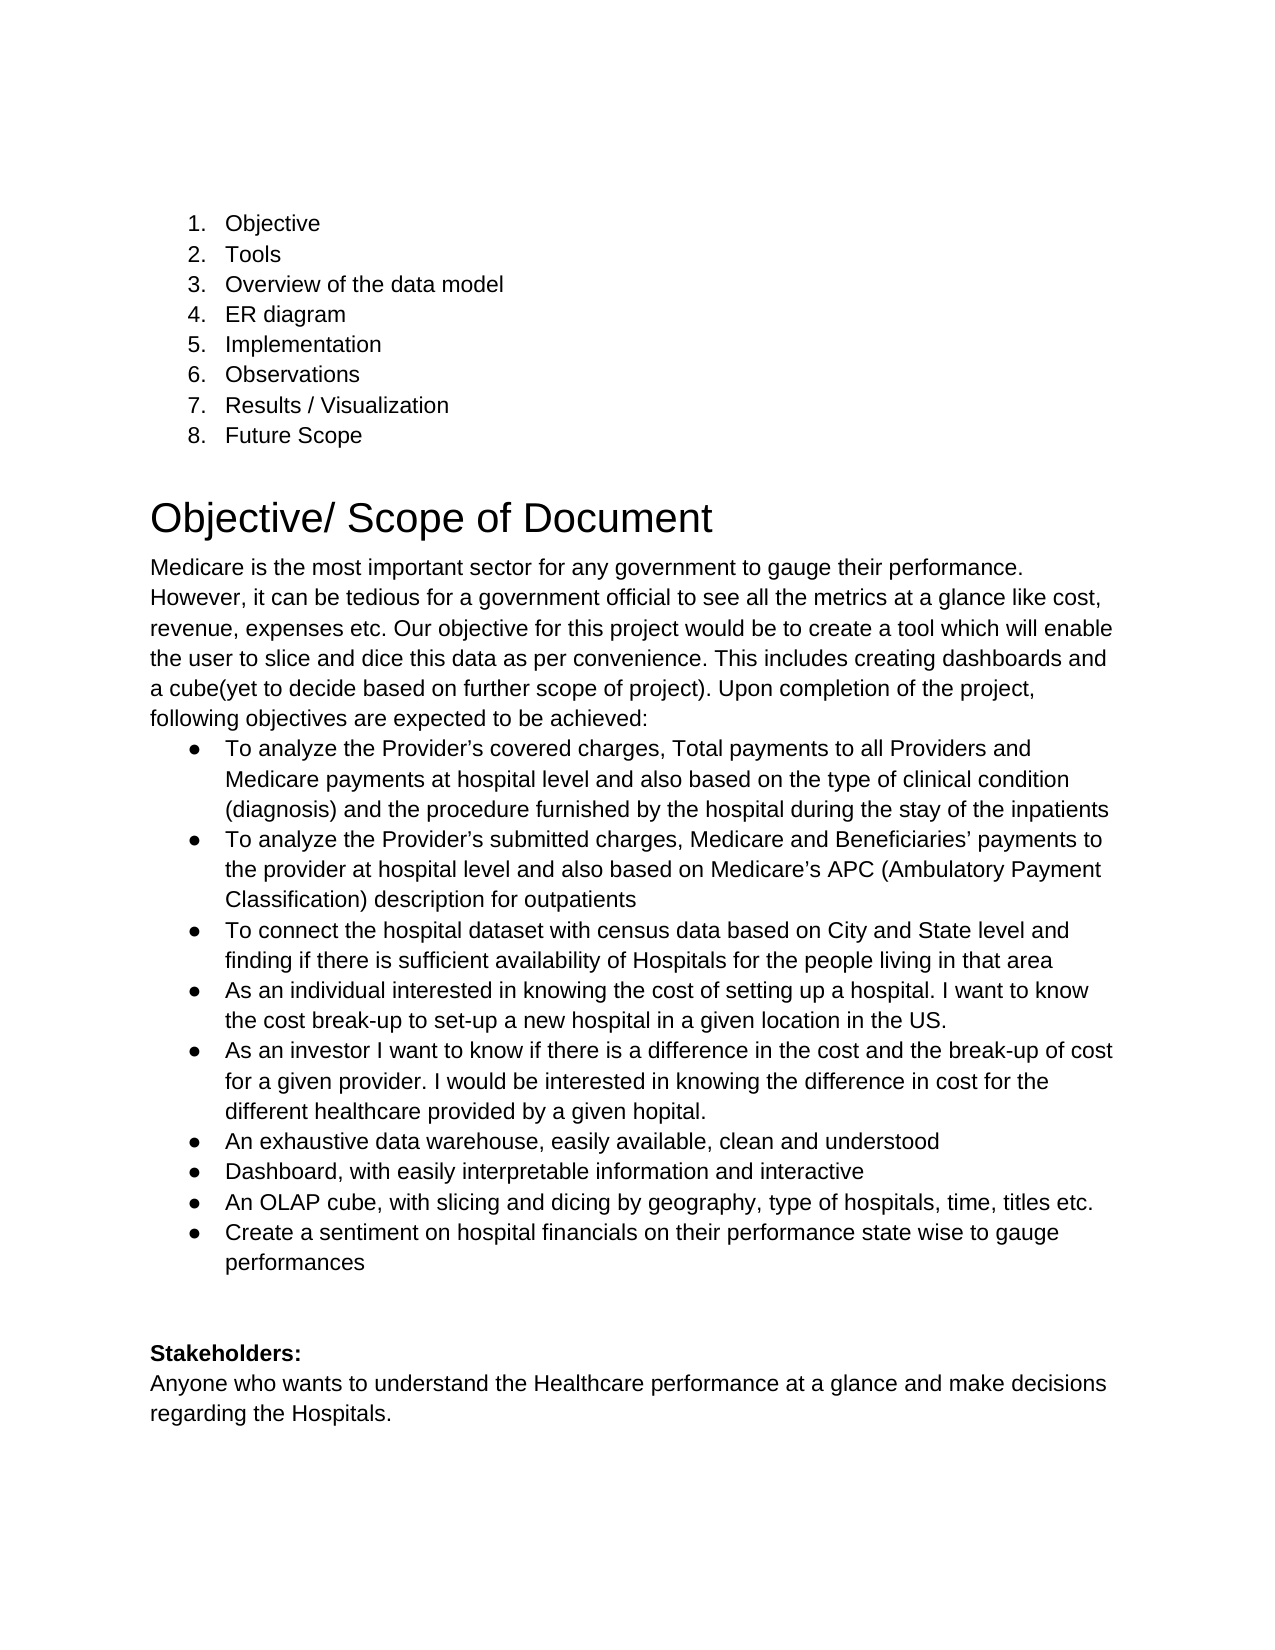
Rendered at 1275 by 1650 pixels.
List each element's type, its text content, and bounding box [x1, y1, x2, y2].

list An OLAP cube, with slicing and dicing by geography, type of hospitals, time, titles etc. [187, 1188, 1125, 1215]
list Create a sentiment on hospital financials on their performance state wise to gauge performances [187, 1219, 1125, 1275]
list Results / Visualization [187, 392, 1125, 418]
list As an individual interested in knowing the cost of setting up a hospital. I want to know the cost break-up to set-up a new hospital in a given location in the US. [187, 977, 1125, 1034]
list To analyze the Provider’s submitted charges, Medicare and Beneficiaries’ payments to the provider at hospital level and also based on Medicare’s APC (Ambulatory Payment Classification) description for outpatients [187, 826, 1125, 913]
list ER diagram [187, 301, 1125, 327]
subtitle Objective/ Scope of Document [150, 494, 1125, 542]
list Implementation [187, 331, 1125, 358]
list Future Scope [187, 422, 1125, 448]
text Stakeholders: [150, 1339, 1125, 1366]
list To connect the hospital dataset with census data based on City and State level and finding if there is sufficient availability of Hospitals for the people living in that area [187, 917, 1125, 973]
text Anyone who wants to understand the Healthcare performance at a glance and make decisions regarding the Hospitals. [150, 1370, 1125, 1426]
list Observations [187, 361, 1125, 388]
list An exhaustive data warehouse, easily available, clean and understood [187, 1128, 1125, 1154]
text Medicare is the most important sector for any government to gauge their performance. However, it can be tedious for a government official to see all the metrics at a glance like cost, revenue, expenses etc. Our objective for this project would be to create a tool which will enable the user to slice and dice this data as per convenience. This includes creating dashboards and a cube(yet to decide based on further scope of project). Upon completion of the project, following objectives are expected to be achieved: [150, 554, 1125, 732]
list Dashboard, with easily interpretable information and interactive [187, 1158, 1125, 1185]
list Objective [187, 210, 1125, 237]
list Overview of the data model [187, 271, 1125, 297]
list To analyze the Provider’s covered charges, Total payments to all Providers and Medicare payments at hospital level and also based on the type of clinical condition (diagnosis) and the procedure furnished by the hospital during the stay of the inpatients [187, 735, 1125, 822]
list Tools [187, 241, 1125, 267]
list As an investor I want to know if there is a difference in the cost and the break-up of cost for a given provider. I would be interested in knowing the difference in cost for the different healthcare provided by a given hopital. [187, 1037, 1125, 1124]
